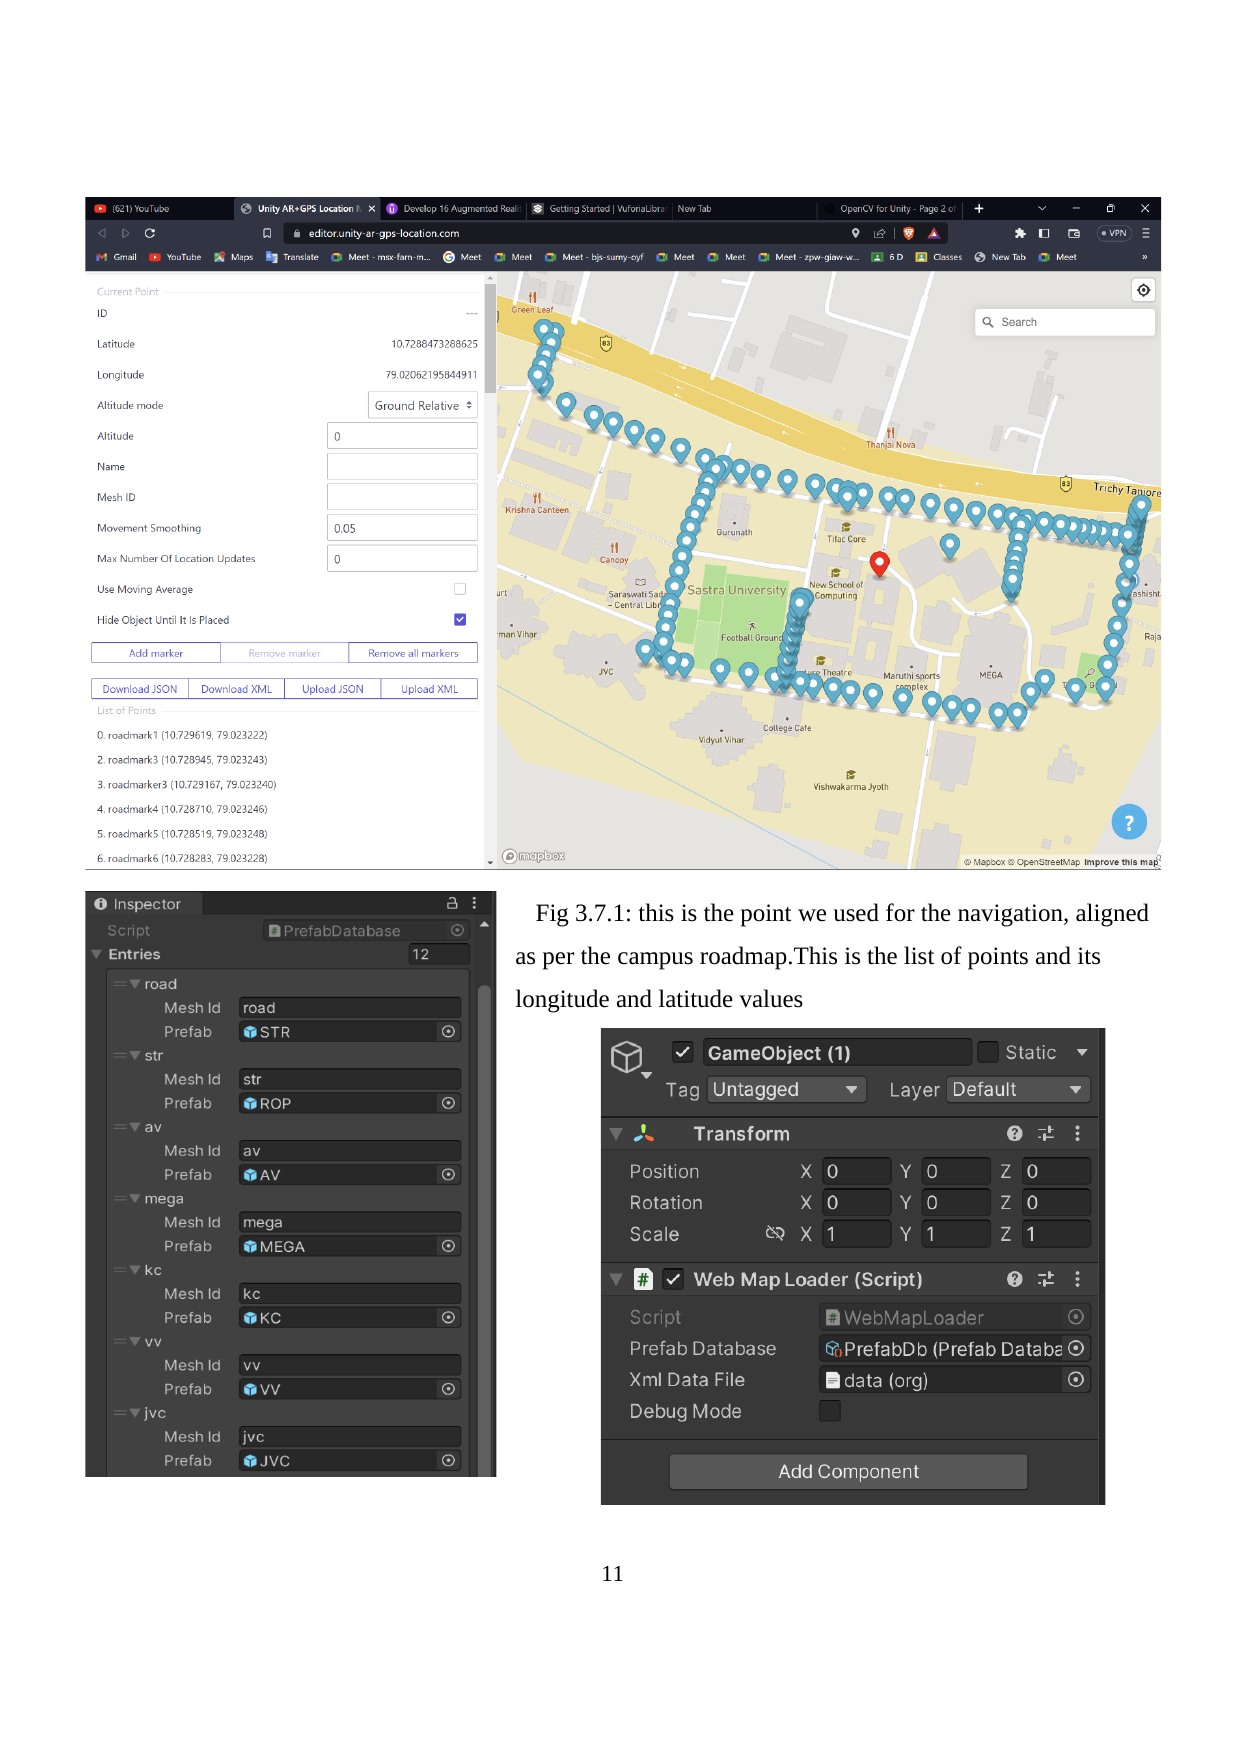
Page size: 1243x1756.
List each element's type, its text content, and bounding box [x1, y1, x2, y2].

picture [85, 197, 1162, 870]
text Fig 3.7.1: this is the point we used for the navigation, aligned as per the campus roadmap.This is the list of points and its longitude and latitude values [85, 870, 1161, 1013]
picture [600, 1028, 1106, 1505]
picture [85, 891, 497, 1477]
